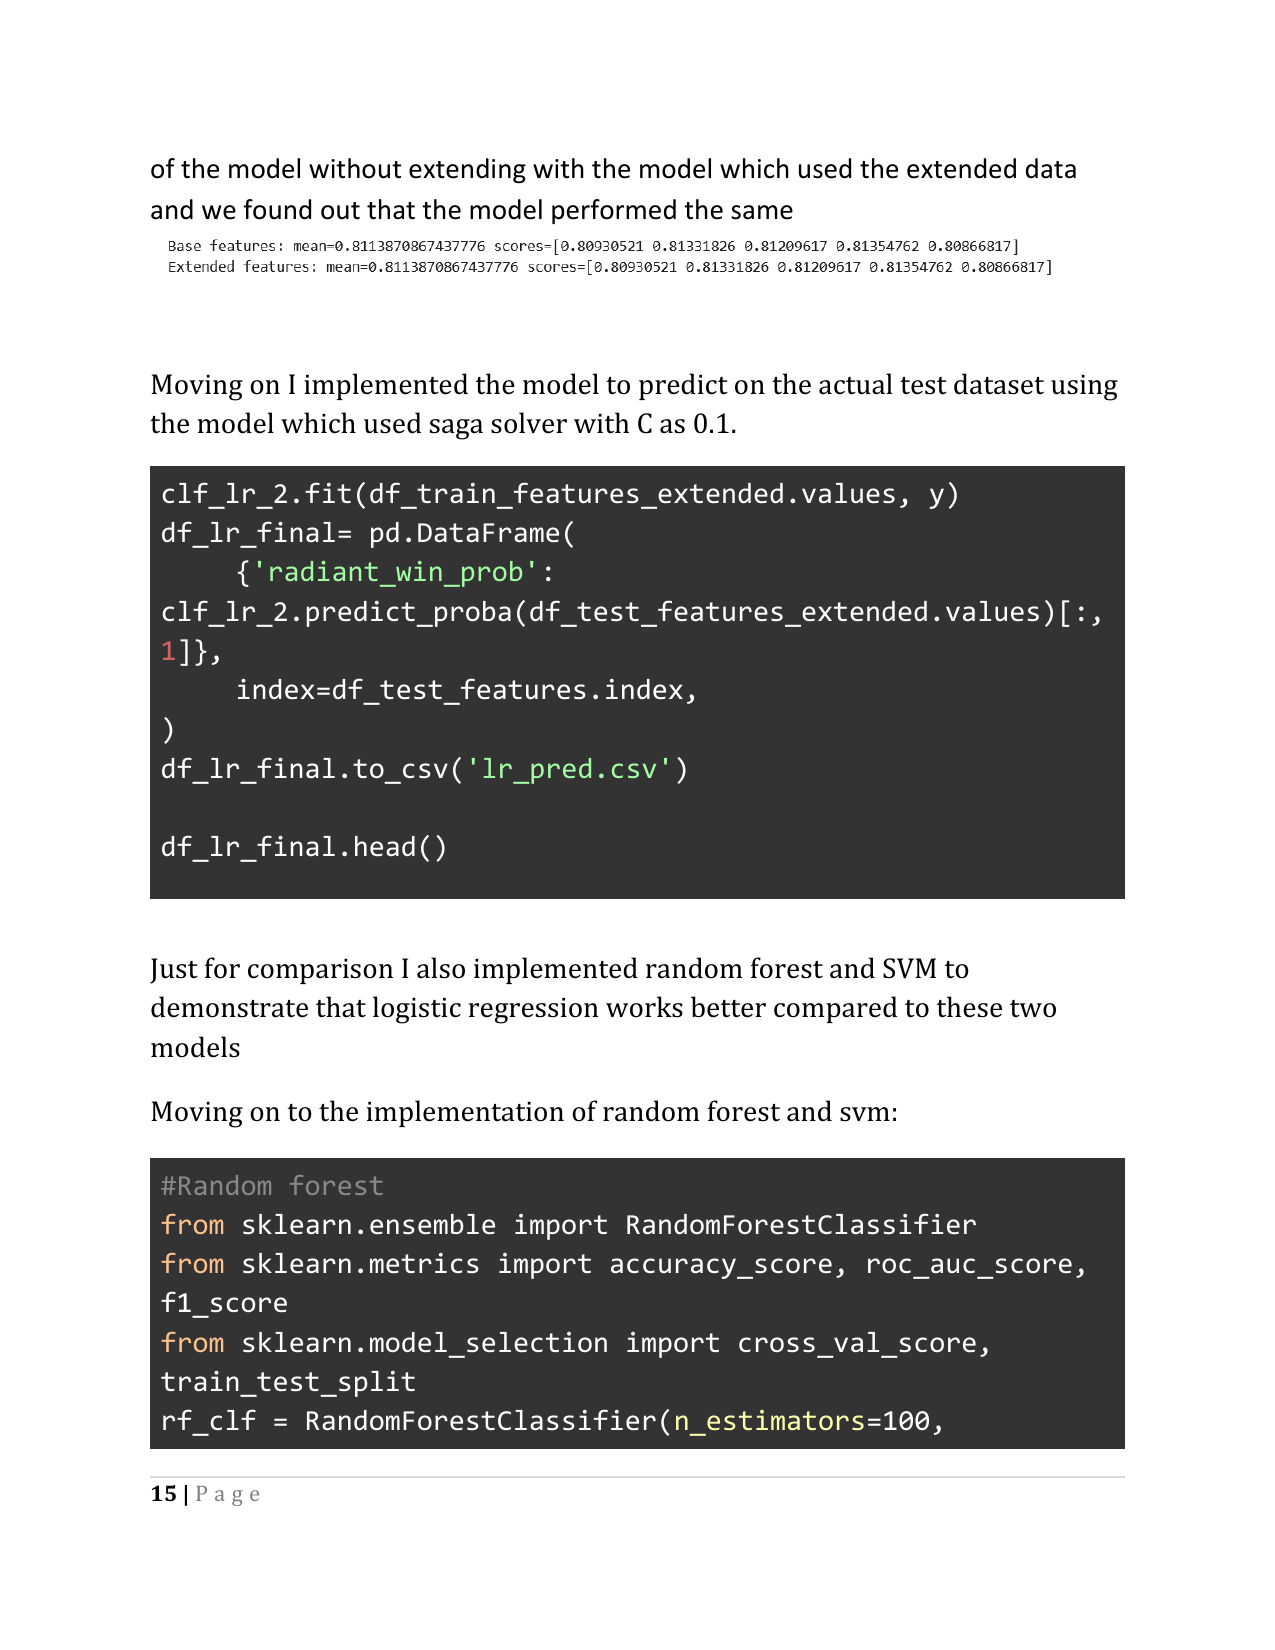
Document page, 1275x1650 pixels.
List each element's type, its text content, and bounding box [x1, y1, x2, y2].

text Moving on I implemented the model to predict on the actual test dataset using the model which used saga solver with C as 0.1. [150, 367, 1125, 440]
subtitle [150, 150, 1125, 227]
table_header clf_lr_2.fit(df_train_features_extended.values, y) df_lr_final= pd.DataFrame( {'radiant_win_prob': clf_lr_2.predict_proba(df_test_features_extended.values)[:, 1]}, index=df_test_features.index, ) df_lr_final.to_csv('lr_pred.csv') df_lr_final.head() [150, 466, 1125, 899]
picture [150, 231, 1125, 282]
text Just for comparison I also implemented random forest and SVM to demonstrate that logistic regression works better compared to these two models [150, 951, 1125, 1064]
text Moving on to the implementation of random forest and svm: [150, 1094, 1125, 1128]
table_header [150, 1158, 1125, 1449]
